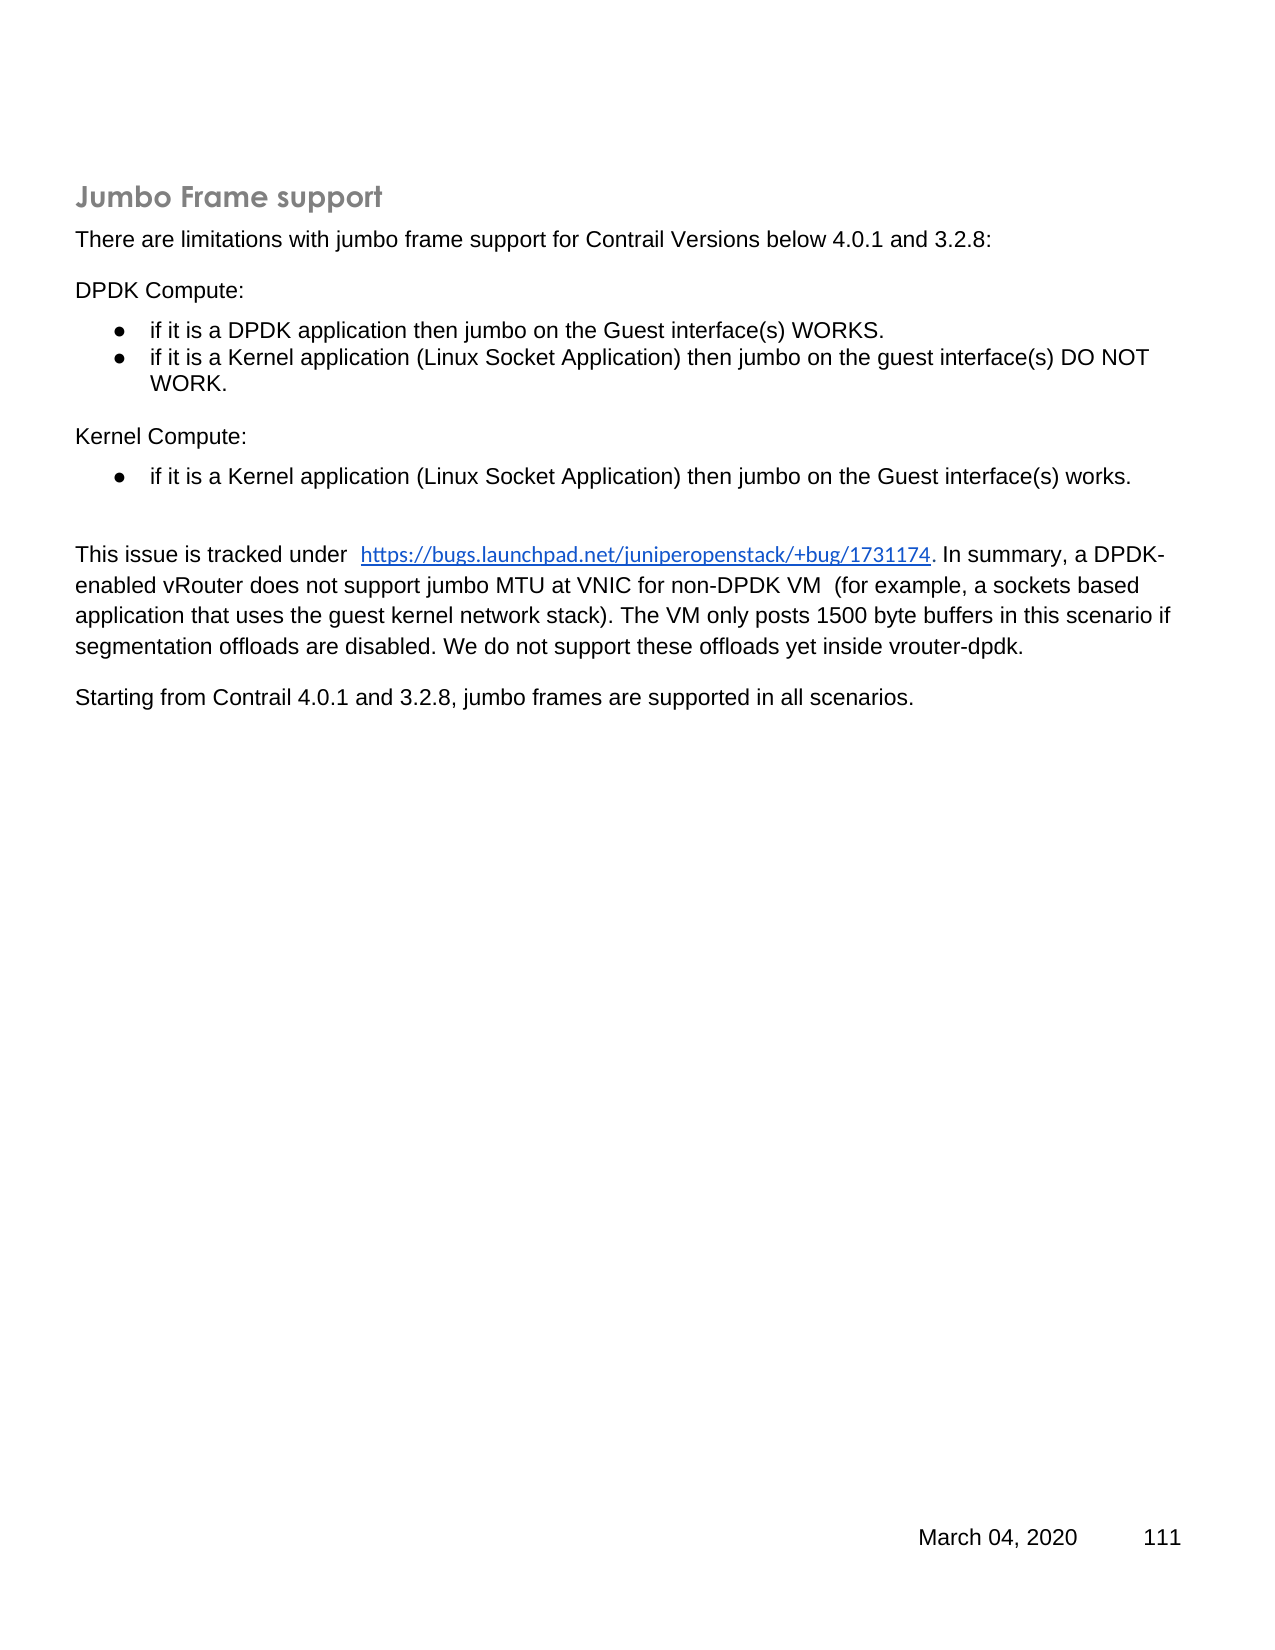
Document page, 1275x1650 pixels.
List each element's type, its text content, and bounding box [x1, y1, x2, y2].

text This issue is tracked under https://bugs.launchpad.net/juniperopenstack/+bug/1731174. In summary, a DPDK-enabled vRouter does not support jumbo MTU at VNIC for non-DPDK VM (for example, a sockets based application that uses the guest kernel network stack). The VM only posts 1500 byte buffers in this scenario if segmentation offloads are disabled. We do not support these offloads yet inside vrouter-dpdk. [75, 540, 1181, 659]
text DPDK Compute: [75, 277, 1181, 304]
list if it is a Kernel application (Linux Socket Application) then jumbo on the Guest interface(s) works. [112, 463, 1181, 489]
subtitle Jumbo Frame support [75, 175, 1181, 217]
list if it is a Kernel application (Linux Socket Application) then jumbo on the guest interface(s) DO NOT WORK. [112, 344, 1181, 396]
text Starting from Contrail 4.0.1 and 3.2.8, jumbo frames are supported in all scenarios. [75, 684, 1181, 710]
list if it is a DPDK application then jumbo on the Guest interface(s) WORKS. [112, 317, 1181, 344]
text Kernel Compute: [75, 423, 1181, 449]
text There are limitations with jumbo frame support for Contrail Versions below 4.0.1 and 3.2.8: [75, 226, 1181, 253]
